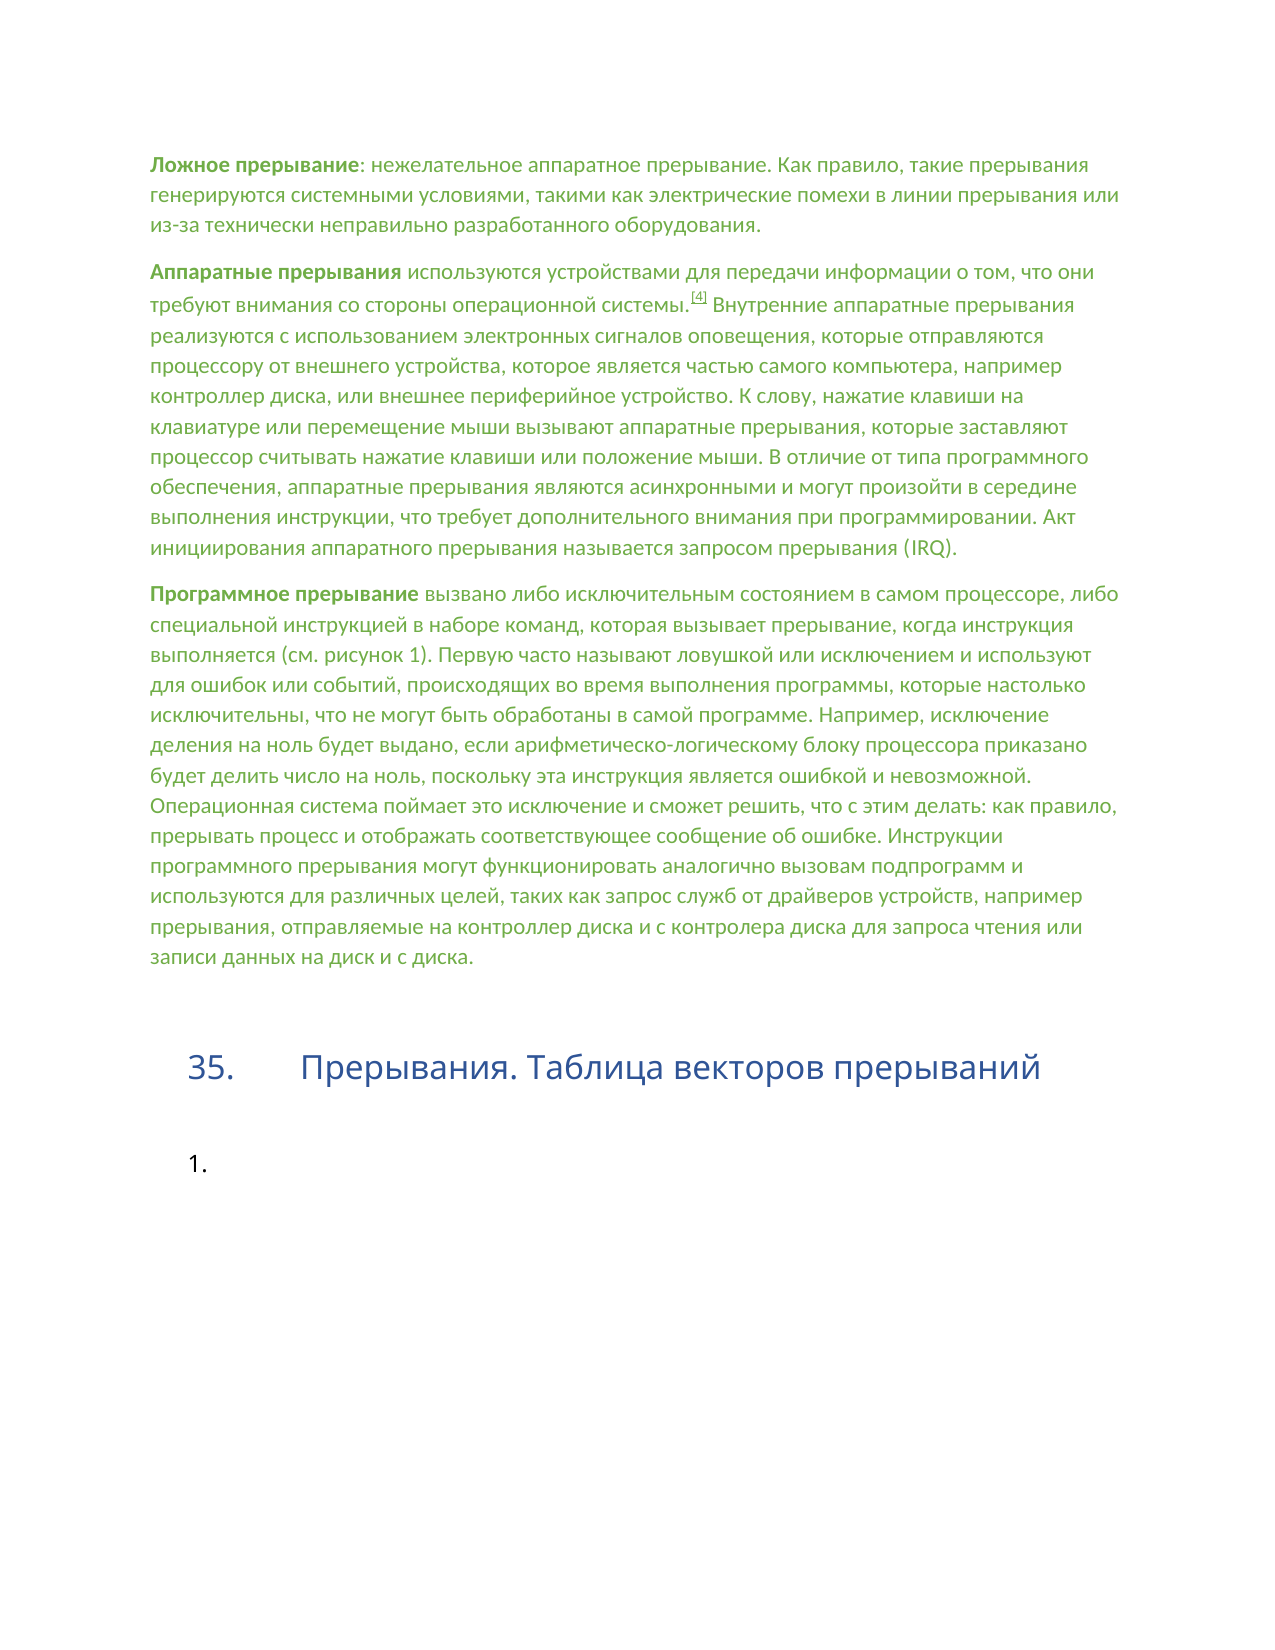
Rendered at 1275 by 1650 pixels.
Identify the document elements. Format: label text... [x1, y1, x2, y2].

text Ложное прерывание: нежелательное аппаратное прерывание. Как правило, такие прерывания генерируются системными условиями, такими как электрические помехи в линии прерывания или из-за технически неправильно разработанного оборудования. [150, 150, 1125, 238]
text Аппаратные прерывания используются устройствами для передачи информации о том, что они требуют внимания со стороны операционной системы.[4] Внутренние аппаратные прерывания реализуются с использованием электронных сигналов оповещения, которые отправляются процессору от внешнего устройства, которое является частью самого компьютера, например контроллер диска, или внешнее периферийное устройство. К слову, нажатие клавиши на клавиатуре или перемещение мыши вызывают аппаратные прерывания, которые заставляют процессор считывать нажатие клавиши или положение мыши. В отличие от типа программного обеспечения, аппаратные прерывания являются асинхронными и могут произойти в середине выполнения инструкции, что требует дополнительного внимания при программировании. Акт инициирования аппаратного прерывания называется запросом прерывания (IRQ). [150, 257, 1125, 561]
text Программное прерывание вызвано либо исключительным состоянием в самом процессоре, либо специальной инструкцией в наборе команд, которая вызывает прерывание, когда инструкция выполняется (см. рисунок 1). Первую часто называют ловушкой или исключением и используют для ошибок или событий, происходящих во время выполнения программы, которые настолько исключительны, что не могут быть обработаны в самой программе. Например, исключение деления на ноль будет выдано, если арифметическо-логическому блоку процессора приказано будет делить число на ноль, поскольку эта инструкция является ошибкой и невозможной. Операционная система поймает это исключение и сможет решить, что с этим делать: как правило, прерывать процесс и отображать соответствующее сообщение об ошибке. Инструкции программного прерывания могут функционировать аналогично вызовам подпрограмм и используются для различных целей, таких как запрос служб от драйверов устройств, например прерывания, отправляемые на контроллер диска и с контролера диска для запроса чтения или записи данных на диск и с диска. [150, 579, 1125, 970]
subtitle Прерывания. Таблица векторов прерываний [187, 1044, 1125, 1089]
